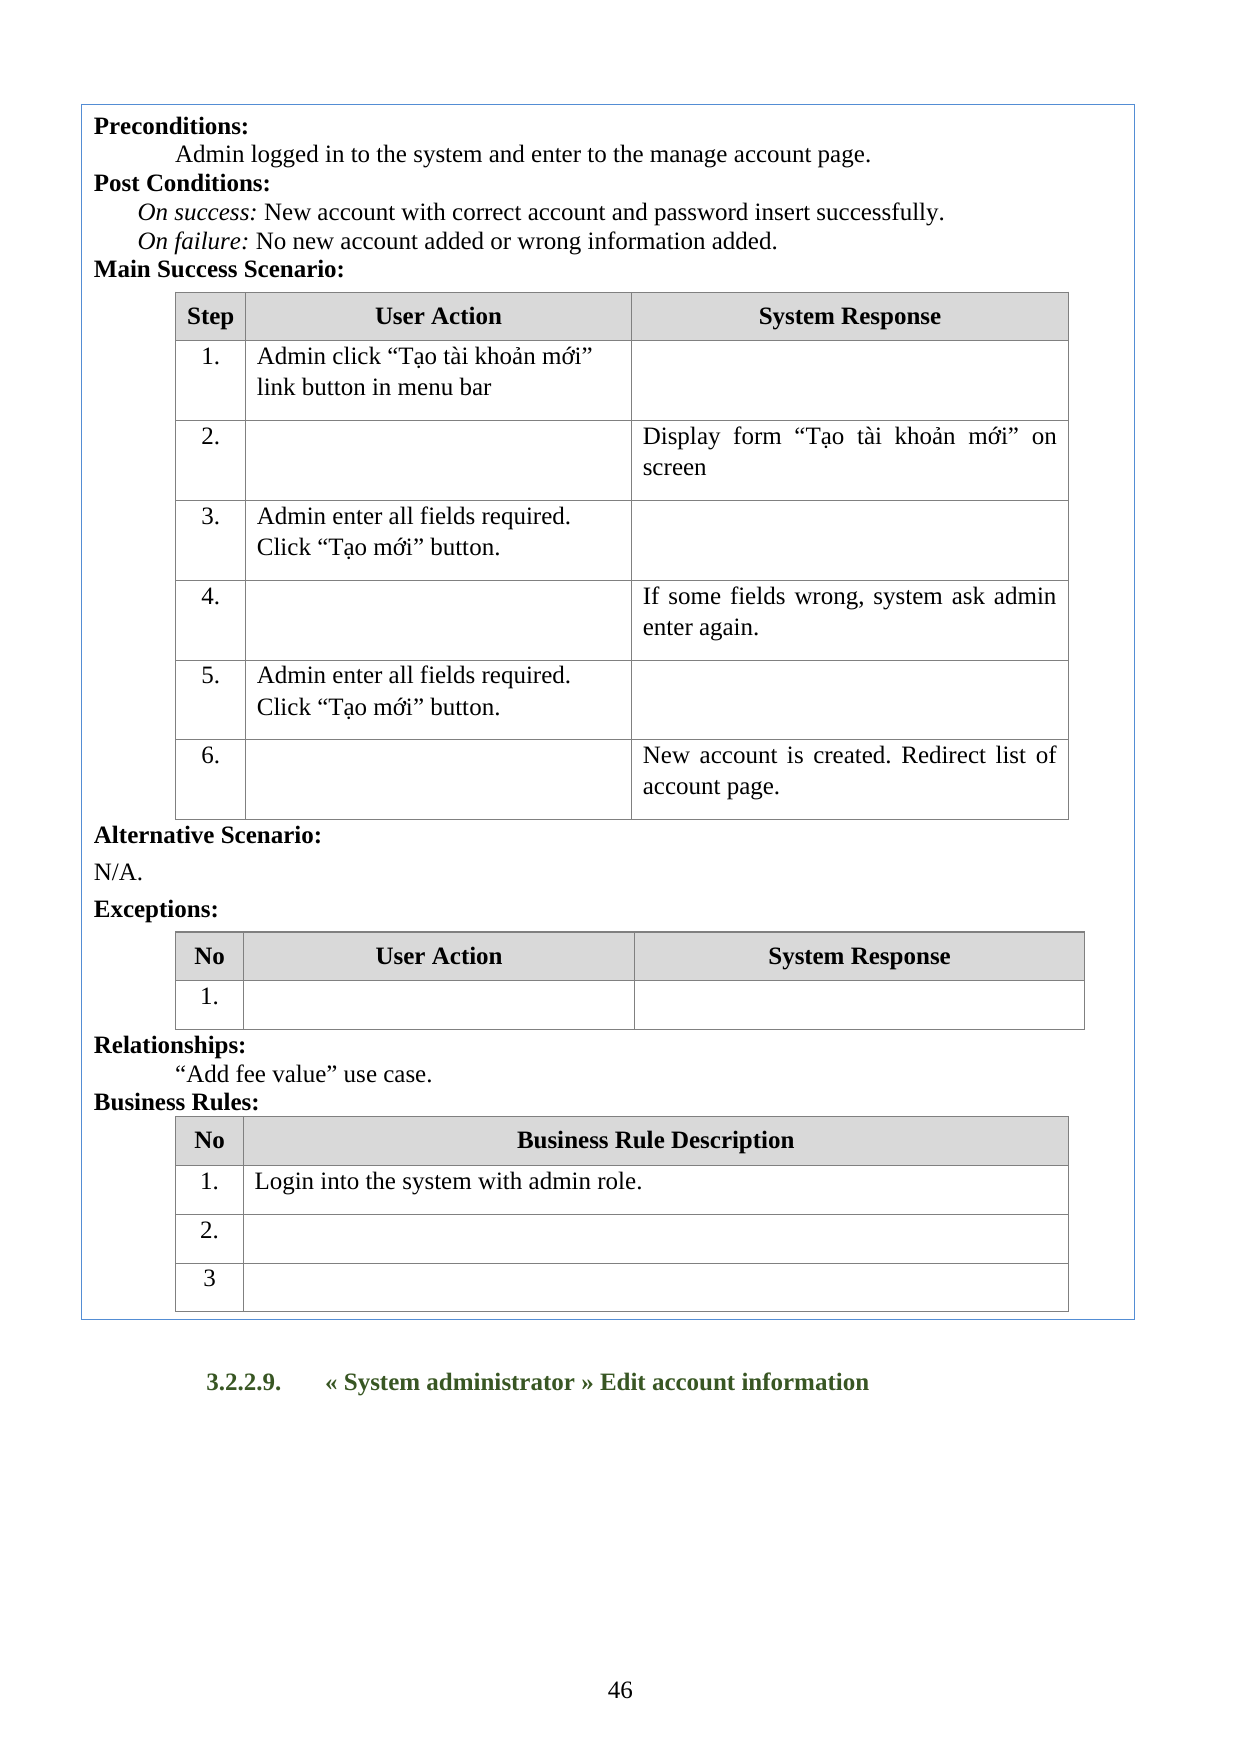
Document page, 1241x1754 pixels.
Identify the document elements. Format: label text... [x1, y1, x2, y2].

subtitle « System administrator » Edit account information [206, 1367, 1146, 1396]
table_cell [82, 105, 1134, 1318]
